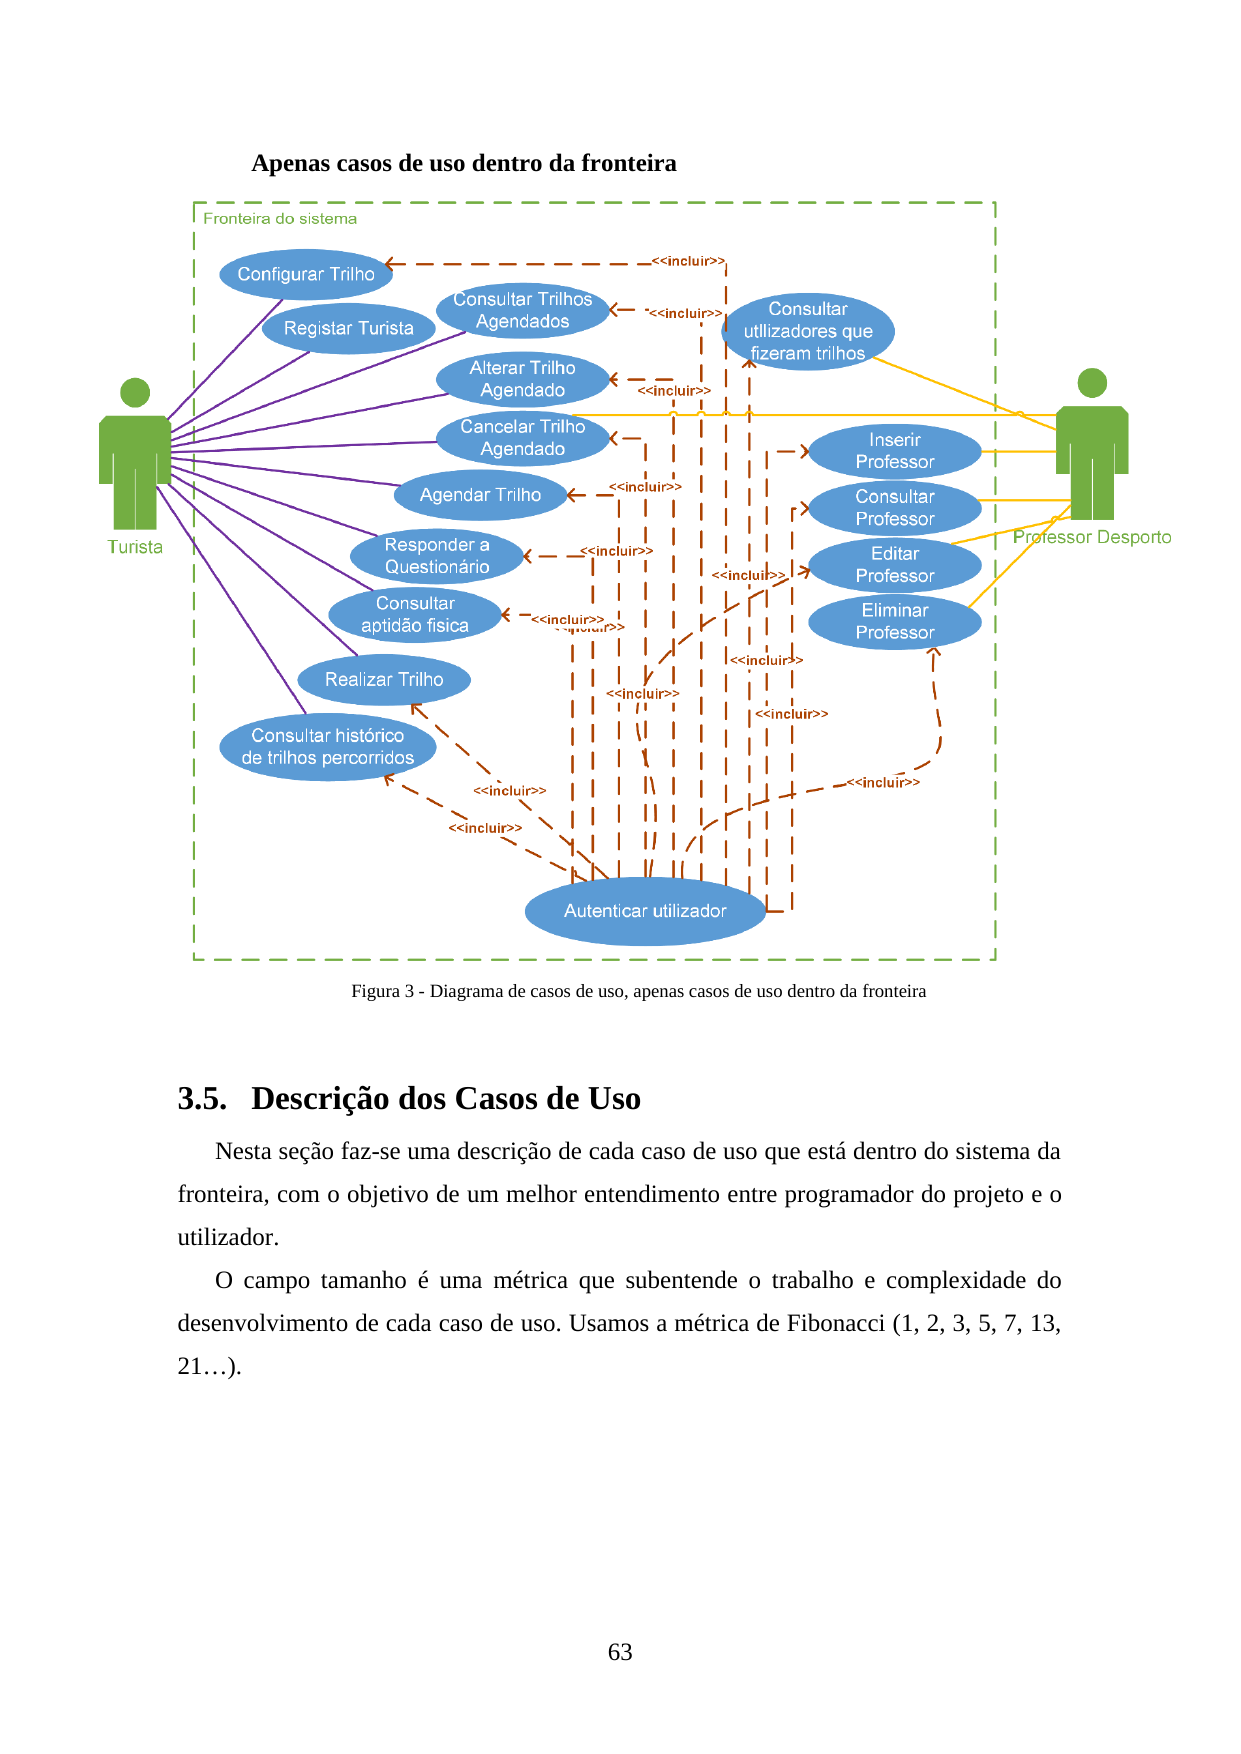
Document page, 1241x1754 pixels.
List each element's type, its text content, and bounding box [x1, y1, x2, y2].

text Apenas casos de uso dentro da fronteira [251, 148, 1063, 176]
subtitle Descrição dos Casos de Uso [177, 1078, 1063, 1117]
text O campo tamanho é uma métrica que subentende o trabalho e complexidade do desenvolvimento de cada caso de uso. Usamos a métrica de Fibonacci (1, 2, 3, 5, 7, 13, 21…). [177, 1265, 1063, 1380]
picture [97, 201, 1181, 961]
text Nesta seção faz-se uma descrição de cada caso de uso que está dentro do sistema da fronteira, com o objetivo de um melhor entendimento entre programador do projeto e o utilizador. [177, 1136, 1063, 1251]
